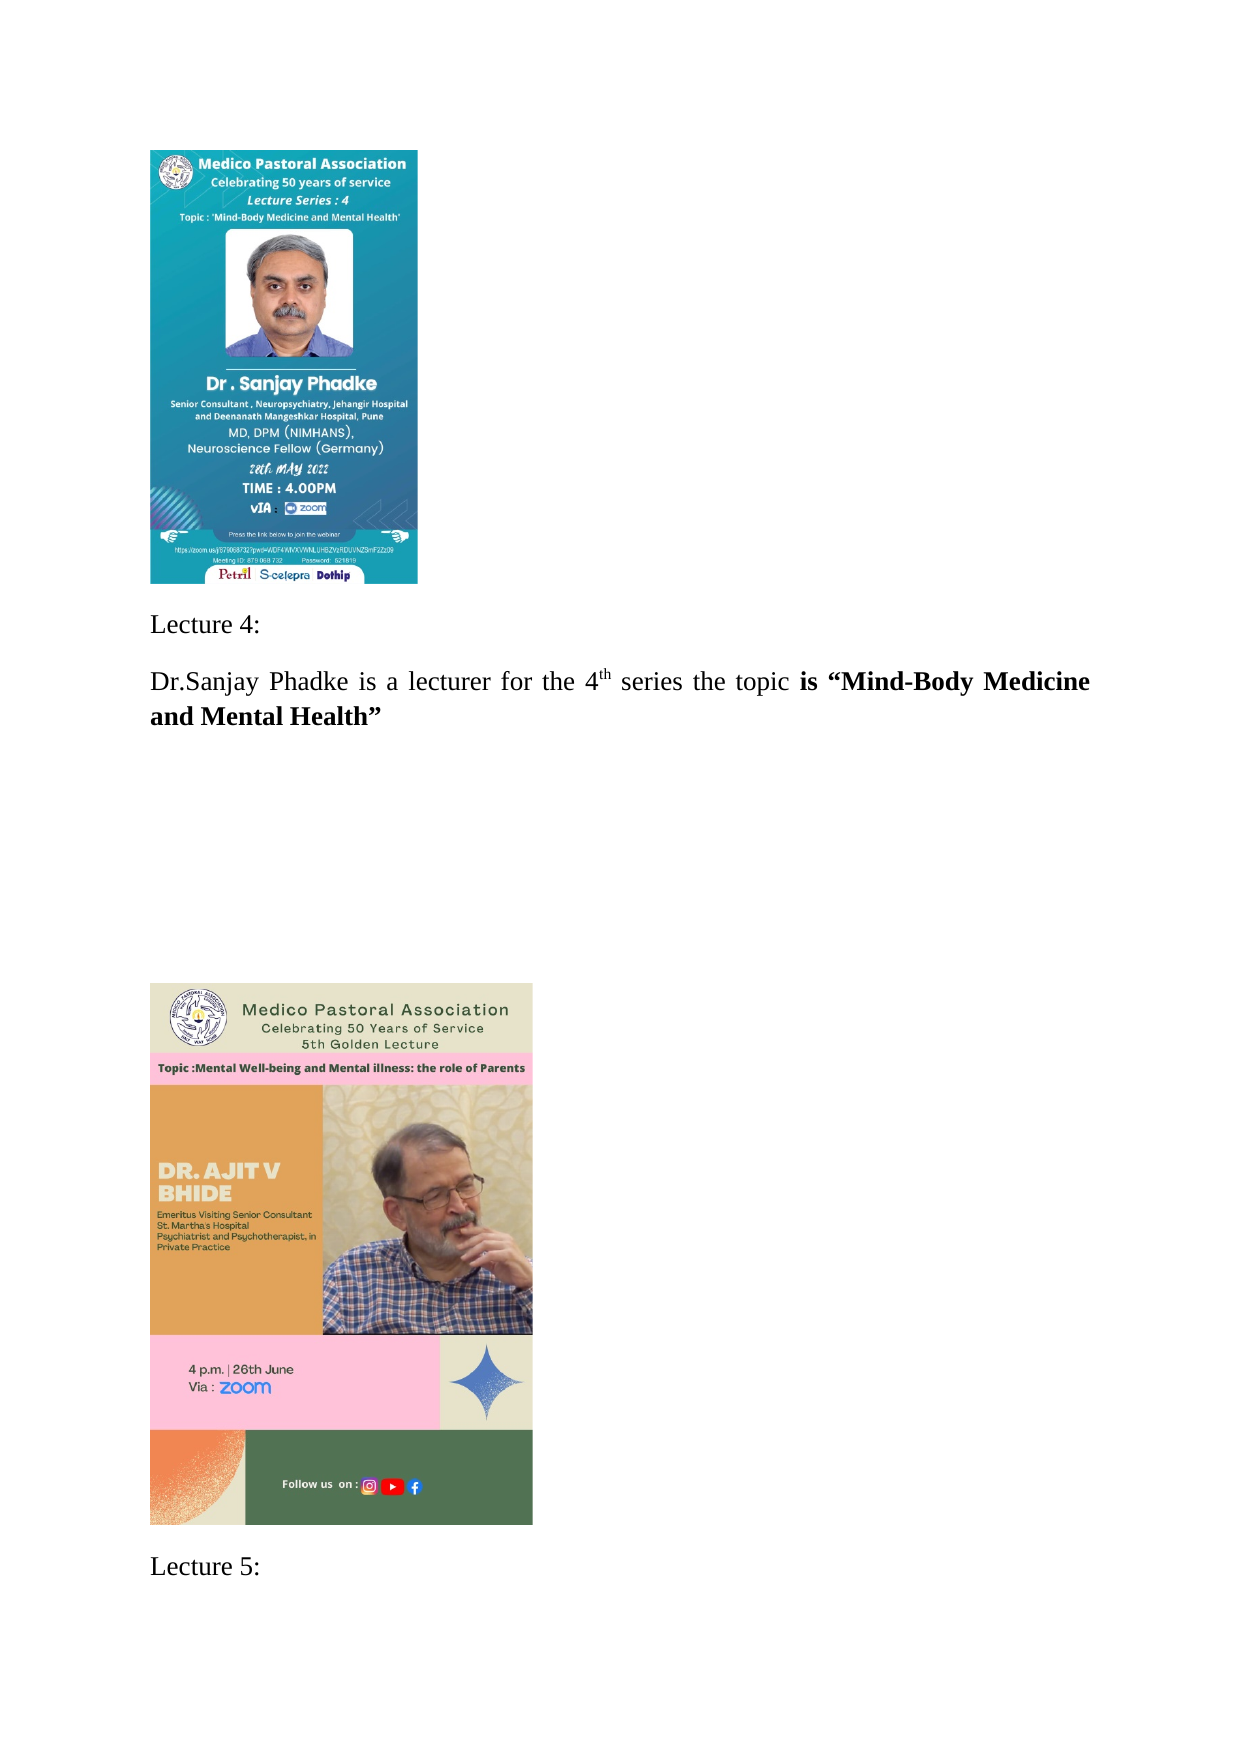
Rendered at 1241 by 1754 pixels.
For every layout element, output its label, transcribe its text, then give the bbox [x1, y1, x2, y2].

text Dr.Sanjay Phadke is a lecturer for the 4th series the topic is “Mind-Body Medicine and Mental Health” [150, 665, 1090, 732]
text Lecture 4: [150, 608, 1090, 639]
picture [150, 983, 533, 1525]
text Lecture 5: [150, 1550, 1090, 1581]
picture [150, 150, 418, 584]
